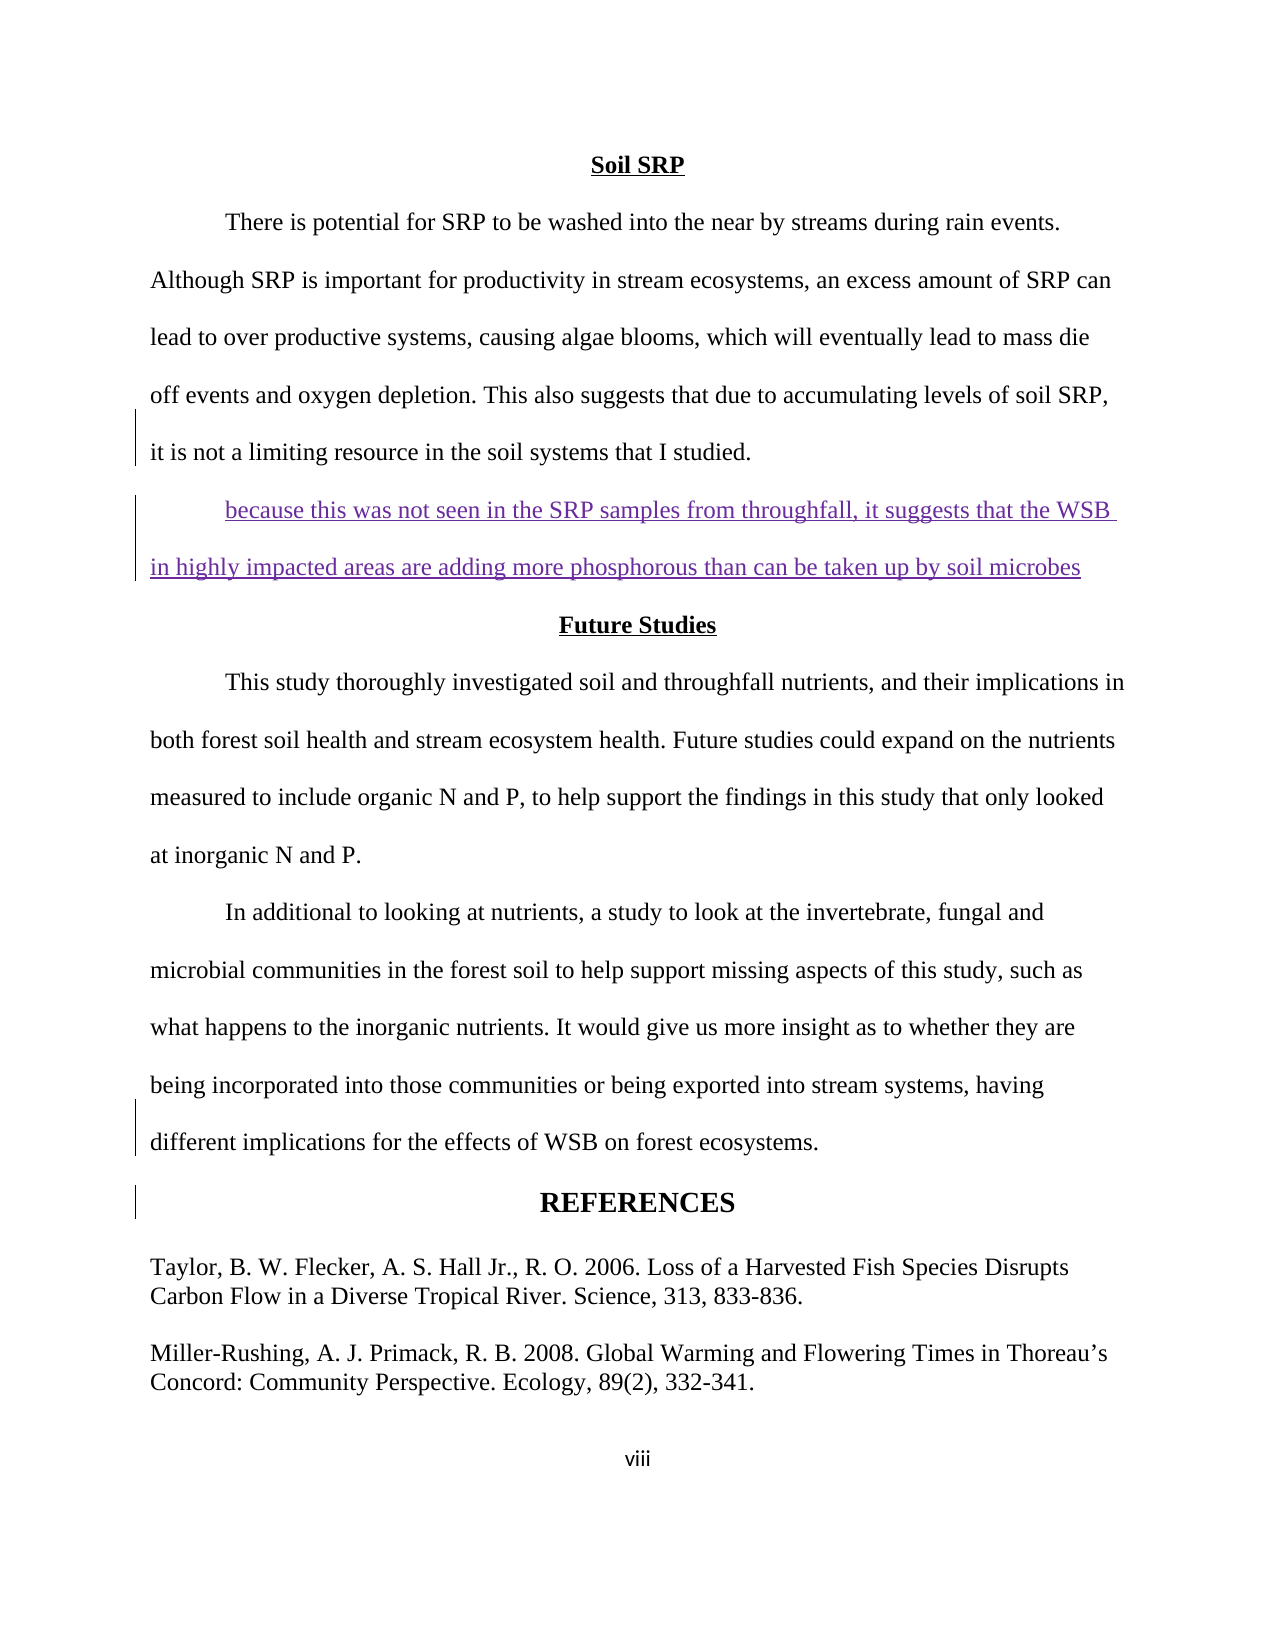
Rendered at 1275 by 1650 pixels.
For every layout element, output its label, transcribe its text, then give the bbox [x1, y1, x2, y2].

text This study thoroughly investigated soil and throughfall nutrients, and their implications in both forest soil health and stream ecosystem health. Future studies could expand on the nutrients measured to include organic N and P, to help support the findings in this study that only looked at inorganic N and P. [150, 667, 1125, 869]
text Future Studies [150, 610, 1125, 639]
text REFERENCES [150, 1185, 1125, 1218]
text Miller-Rushing, A. J. Primack, R. B. 2008. Global Warming and Flowering Times in Thoreau’s Concord: Community Perspective. Ecology, 89(2), 332-341. [150, 1338, 1125, 1396]
text In additional to looking at nutrients, a study to look at the invertebrate, fungal and microbial communities in the forest soil to help support missing aspects of this study, such as what happens to the inorganic nutrients. It would give us more insight as to whether they are being incorporated into those communities or being exported into stream systems, having different implications for the effects of WSB on forest ecosystems. [150, 897, 1125, 1156]
text Soil SRP [150, 150, 1125, 179]
text Taylor, B. W. Flecker, A. S. Hall Jr., R. O. 2006. Loss of a Harvested Fish Species Disrupts Carbon Flow in a Diverse Tropical River. Science, 313, 833-836. [150, 1252, 1125, 1309]
text There is potential for SRP to be washed into the near by streams during rain events. Although SRP is important for productivity in stream ecosystems, an excess amount of SRP can lead to over productive systems, causing algae blooms, which will eventually lead to mass die off events and oxygen depletion. This also suggests that due to accumulating levels of soil SRP, it is not a limiting resource in the soil systems that I studied. [150, 207, 1125, 466]
